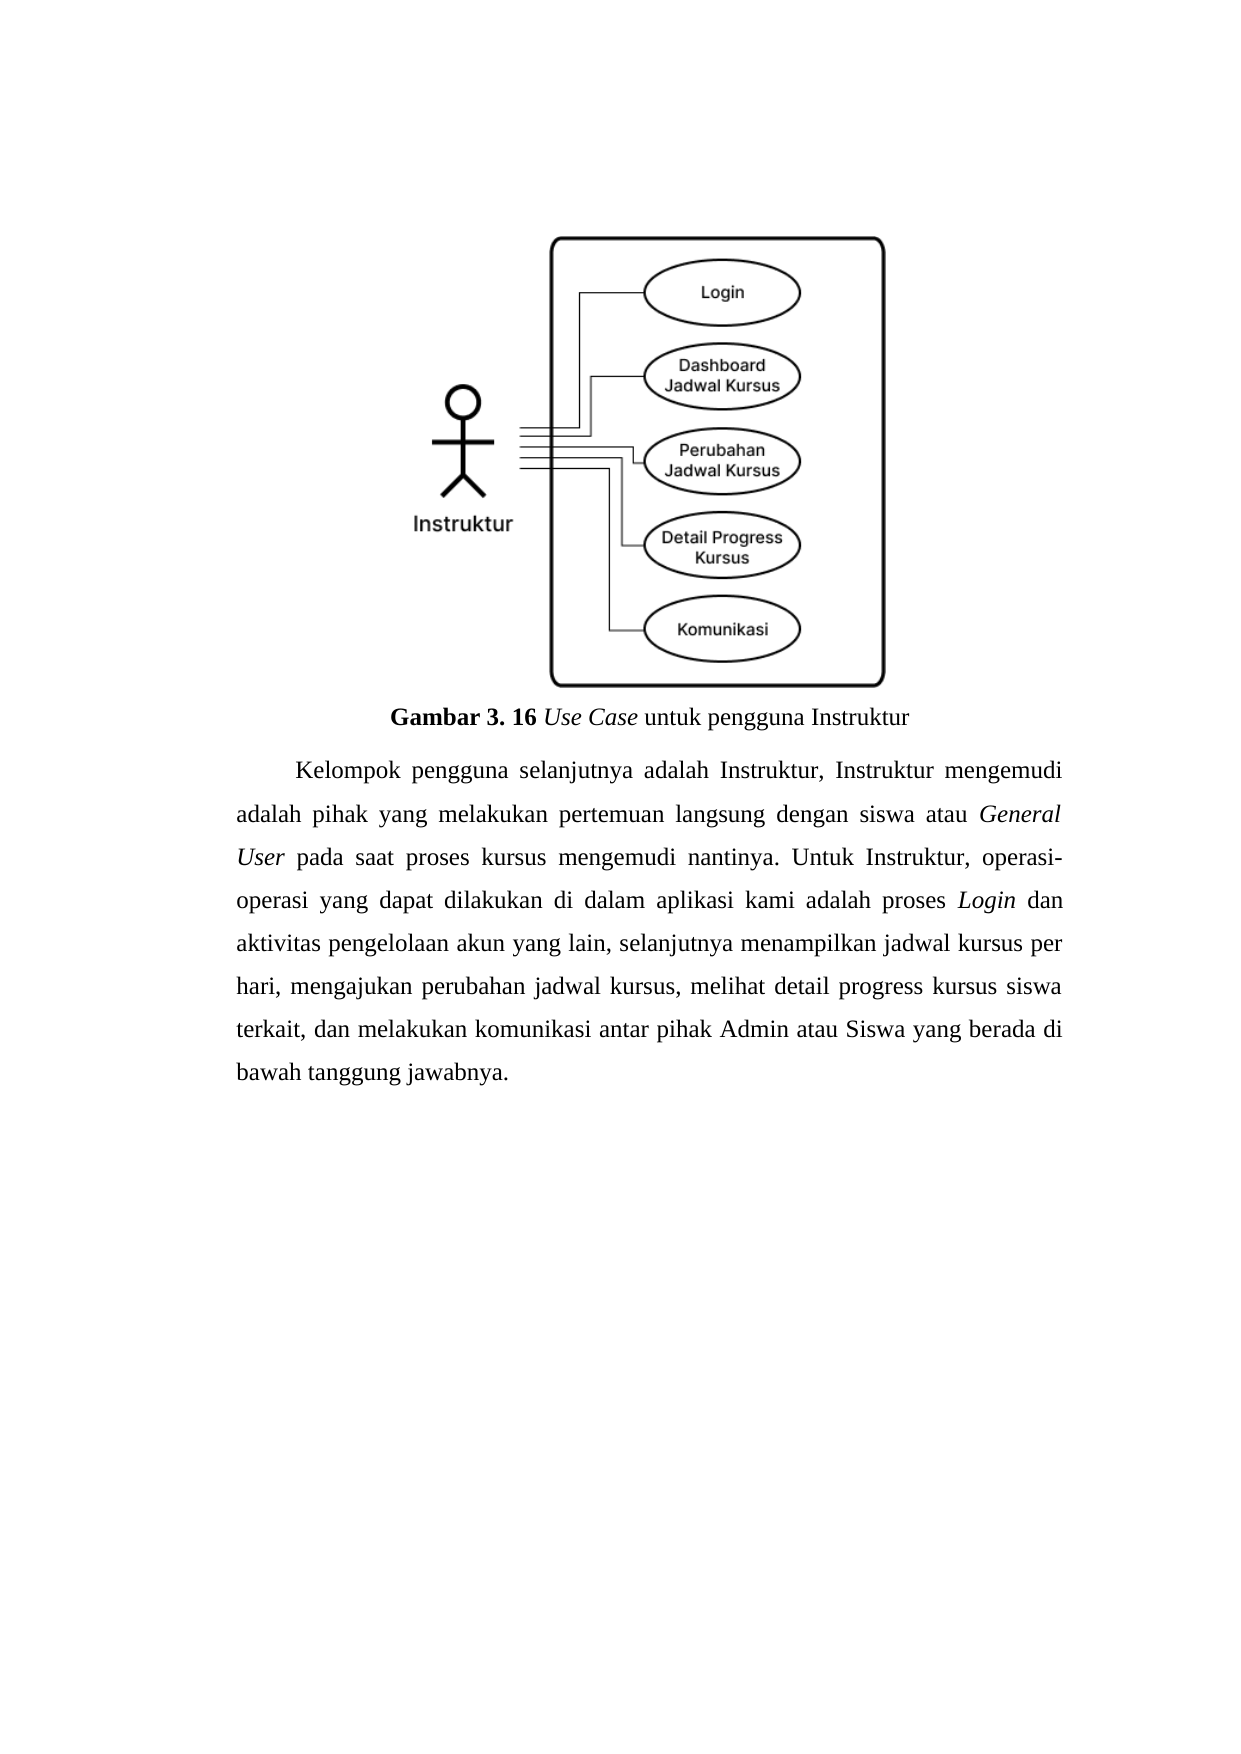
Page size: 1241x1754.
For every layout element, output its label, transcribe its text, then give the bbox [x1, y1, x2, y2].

picture [413, 236, 886, 688]
text Kelompok pengguna selanjutnya adalah Instruktur, Instruktur mengemudi adalah pihak yang melakukan pertemuan langsung dengan siswa atau General User pada saat proses kursus mengemudi nantinya. Untuk Instruktur, operasi-operasi yang dapat dilakukan di dalam aplikasi kami adalah proses Login dan aktivitas pengelolaan akun yang lain, selanjutnya menampilkan jadwal kursus per hari, mengajukan perubahan jadwal kursus, melihat detail progress kursus siswa terkait, dan melakukan komunikasi antar pihak Admin atau Siswa yang berada di bawah tanggung jawabnya. [236, 756, 1063, 1086]
